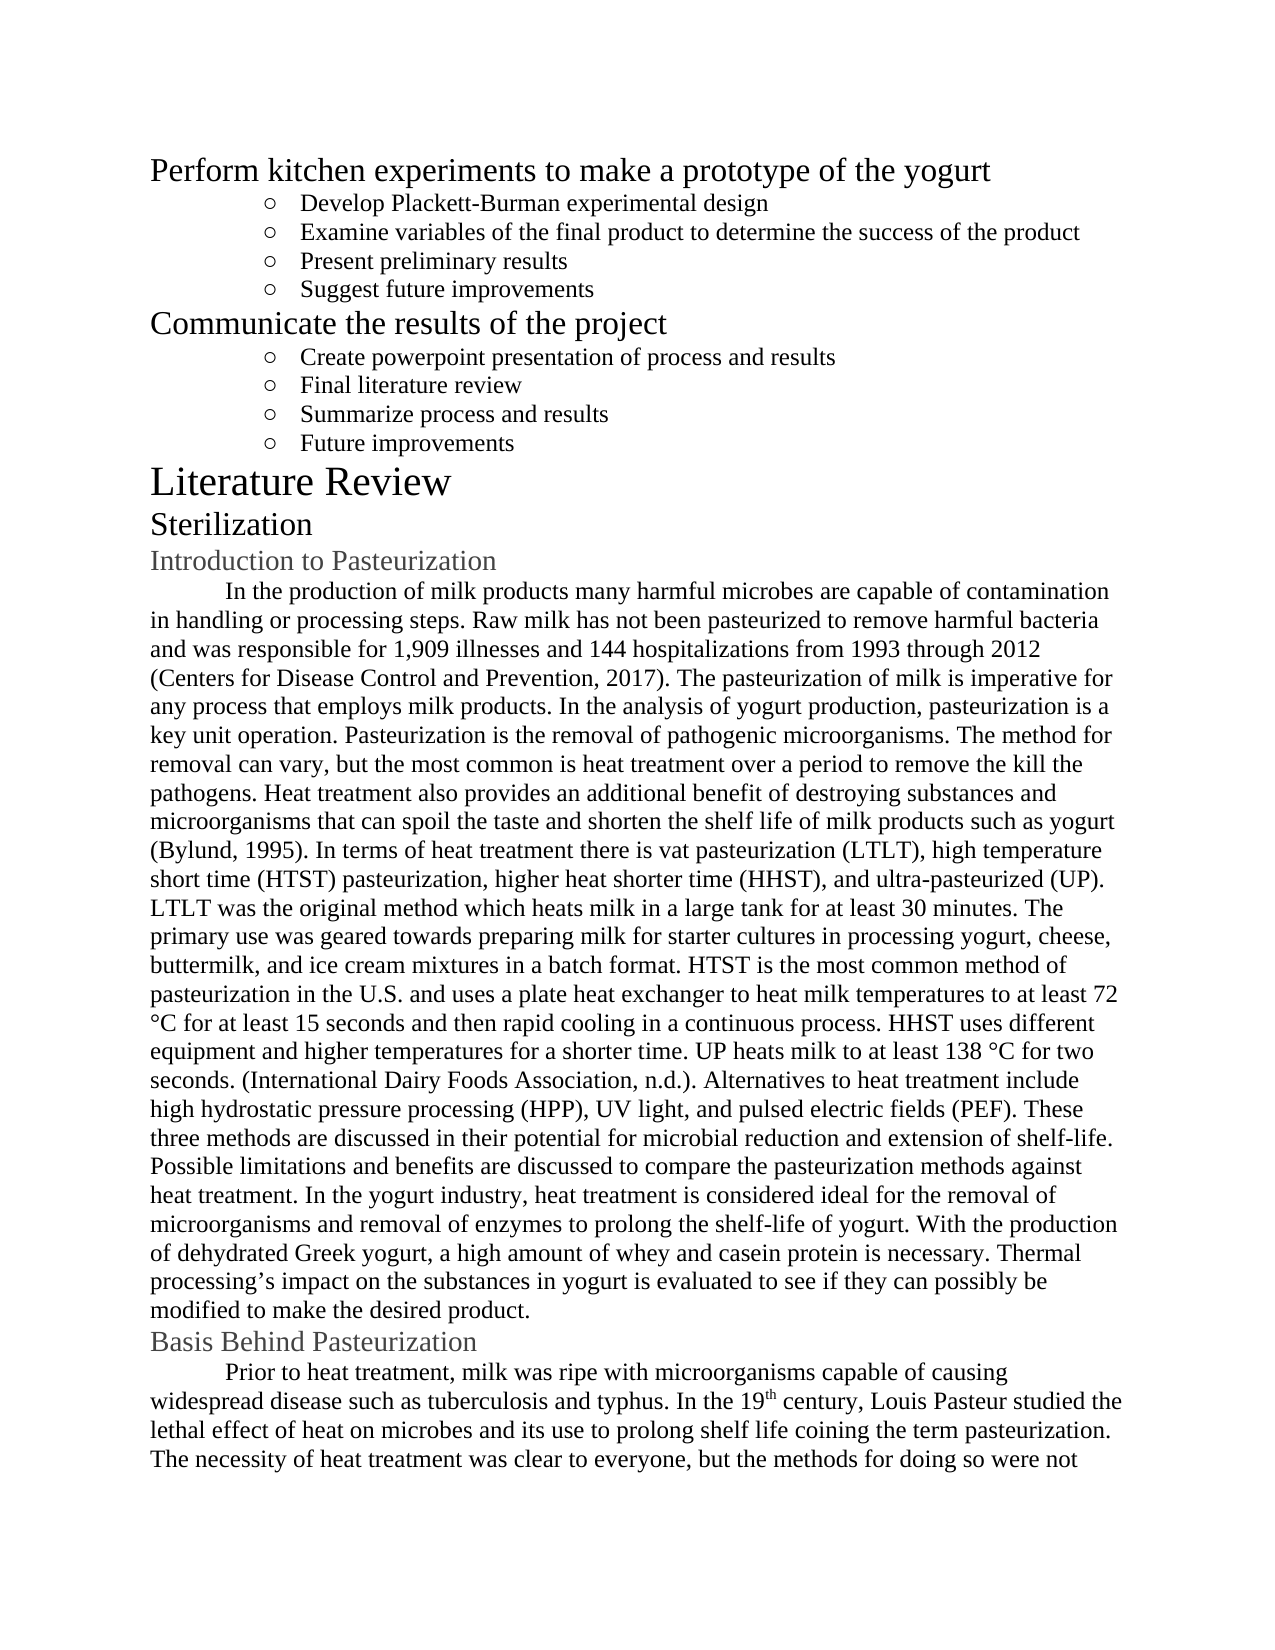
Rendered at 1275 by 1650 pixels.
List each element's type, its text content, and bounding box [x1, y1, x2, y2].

list Final literature review [262, 370, 1125, 399]
list Create powerpoint presentation of process and results [262, 342, 1125, 370]
text In the production of milk products many harmful microbes are capable of contamination in handling or processing steps. Raw milk has not been pasteurized to remove harmful bacteria and was responsible for 1,909 illnesses and 144 hospitalizations from 1993 through 2012 (Centers for Disease Control and Prevention, 2017). The pasteurization of milk is imperative for any process that employs milk products. In the analysis of yogurt production, pasteurization is a key unit operation. Pasteurization is the removal of pathogenic microorganisms. The method for removal can vary, but the most common is heat treatment over a period to remove the kill the pathogens. Heat treatment also provides an additional benefit of destroying substances and microorganisms that can spoil the taste and shorten the shelf life of milk products such as yogurt (Bylund, 1995). In terms of heat treatment there is vat pasteurization (LTLT), high temperature short time (HTST) pasteurization, higher heat shorter time (HHST), and ultra-pasteurized (UP). LTLT was the original method which heats milk in a large tank for at least 30 minutes. The primary use was geared towards preparing milk for starter cultures in processing yogurt, cheese, buttermilk, and ice cream mixtures in a batch format. HTST is the most common method of pasteurization in the U.S. and uses a plate heat exchanger to heat milk temperatures to at least 72 °C for at least 15 seconds and then rapid cooling in a continuous process. HHST uses different equipment and higher temperatures for a shorter time. UP heats milk to at least 138 °C for two seconds. (International Dairy Foods Association, n.d.). Alternatives to heat treatment include high hydrostatic pressure processing (HPP), UV light, and pulsed electric fields (PEF). These three methods are discussed in their potential for microbial reduction and extension of shelf-life. Possible limitations and benefits are discussed to compare the pasteurization methods against heat treatment. In the yogurt industry, heat treatment is considered ideal for the removal of microorganisms and removal of enzymes to prolong the shelf-life of yogurt. With the production of dehydrated Greek yogurt, a high amount of whey and casein protein is necessary. Thermal processing’s impact on the substances in yogurt is evaluated to see if they can possibly be modified to make the desired product. [150, 576, 1125, 1324]
subtitle Literature Review [150, 457, 1125, 504]
subtitle Introduction to Pasteurization [150, 543, 1125, 576]
subtitle Perform kitchen experiments to make a prototype of the yogurt [150, 150, 1125, 188]
list Present preliminary results [262, 246, 1125, 274]
list Examine variables of the final product to determine the success of the product [262, 217, 1125, 246]
subtitle Sterilization [150, 504, 1125, 543]
list Develop Plackett-Burman experimental design [262, 188, 1125, 217]
subtitle Basis Behind Pasteurization [150, 1324, 1125, 1357]
subtitle Communicate the results of the project [150, 303, 1125, 342]
list Summarize process and results [262, 399, 1125, 428]
list Suggest future improvements [262, 274, 1125, 303]
list Future improvements [262, 428, 1125, 457]
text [150, 1357, 1125, 1472]
